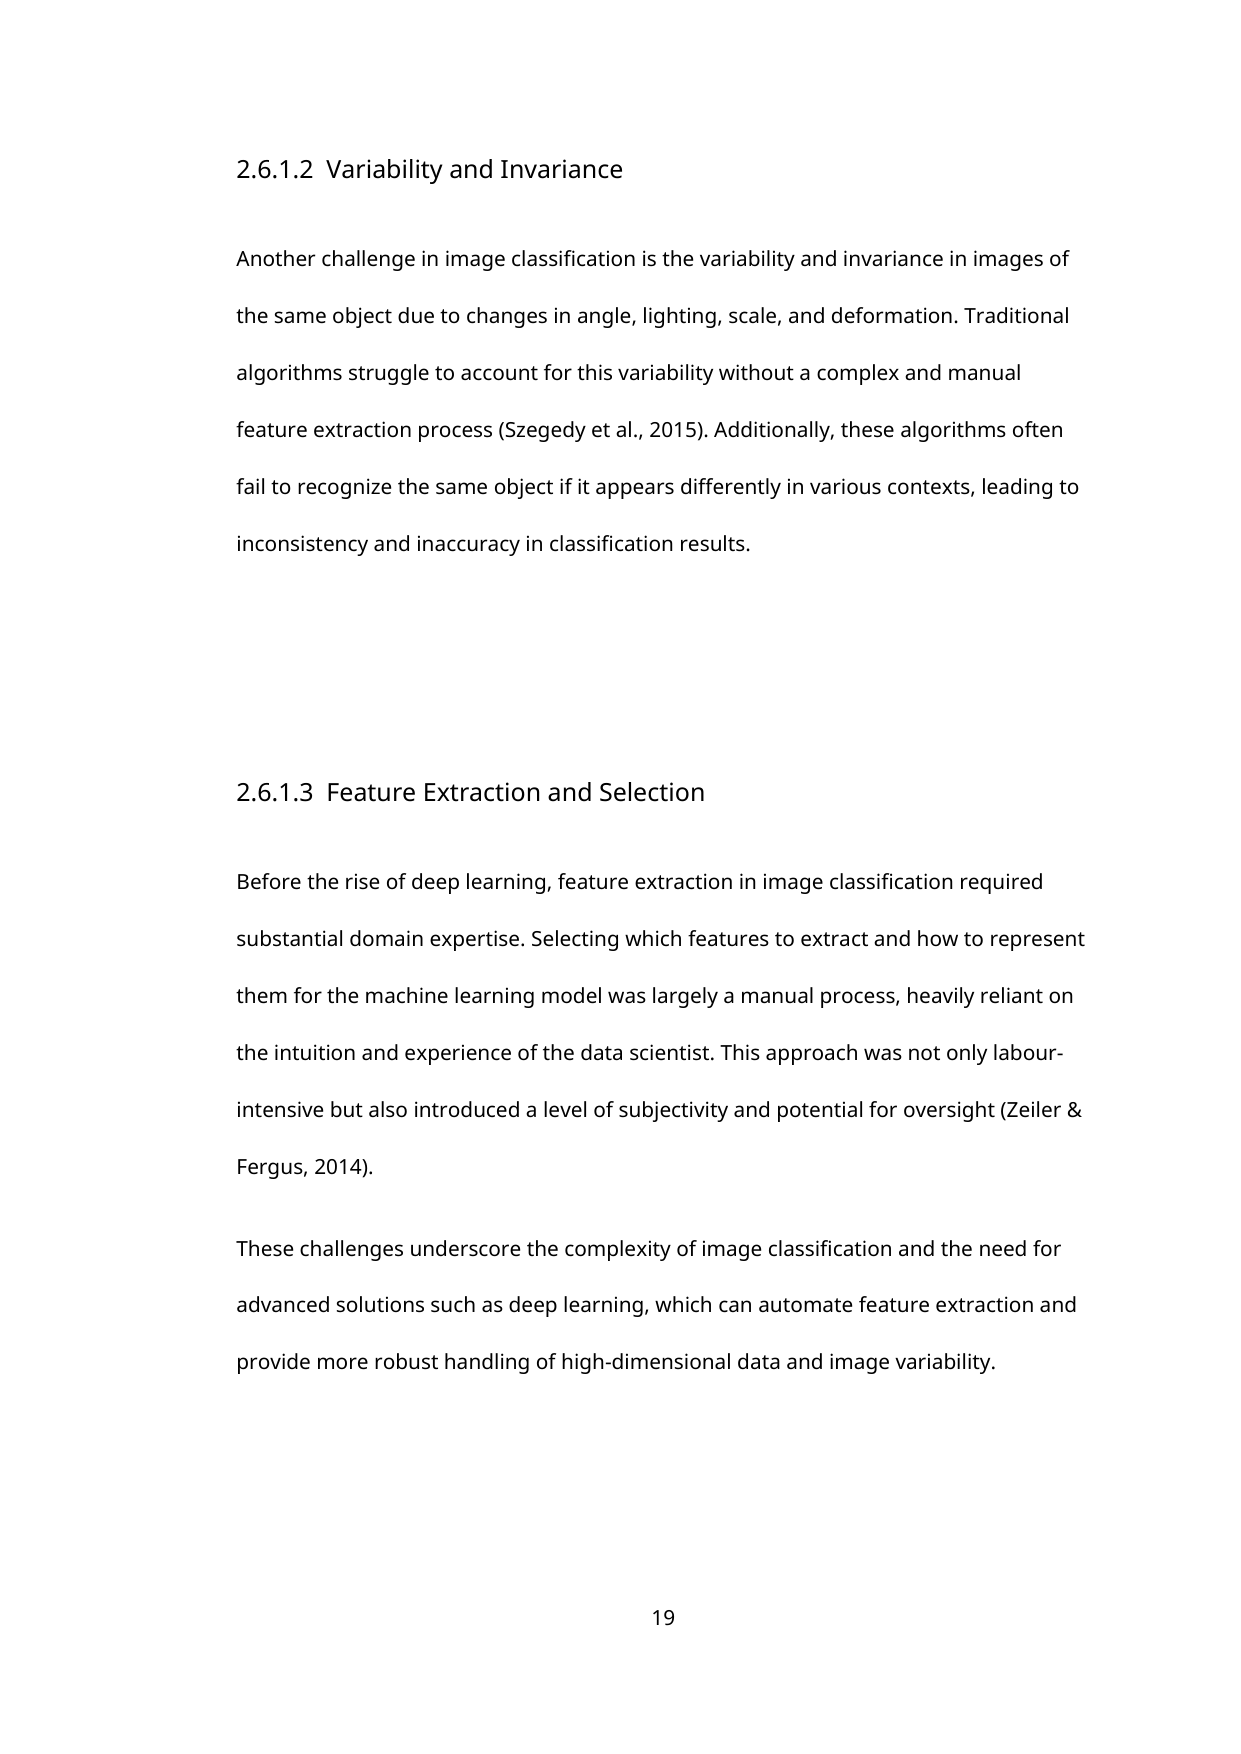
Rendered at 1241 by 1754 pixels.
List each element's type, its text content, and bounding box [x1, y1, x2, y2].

text Before the rise of deep learning, feature extraction in image classification required substantial domain expertise. Selecting which features to extract and how to represent them for the machine learning model was largely a manual process, heavily reliant on the intuition and experience of the data scientist. This approach was not only labour-intensive but also introduced a level of subjectivity and potential for oversight (Zeiler & Fergus, 2014). [236, 867, 1090, 1180]
subtitle Feature Extraction and Selection [236, 774, 1090, 808]
subtitle Variability and Invariance [236, 151, 1090, 185]
text These challenges underscore the complexity of image classification and the need for advanced solutions such as deep learning, which can automate feature extraction and provide more robust handling of high-dimensional data and image variability. [236, 1234, 1090, 1376]
text Another challenge in image classification is the variability and invariance in images of the same object due to changes in angle, lighting, scale, and deformation. Traditional algorithms struggle to account for this variability without a complex and manual feature extraction process (Szegedy et al., 2015). Additionally, these algorithms often fail to recognize the same object if it appears differently in various contexts, leading to inconsistency and inaccuracy in classification results. [236, 244, 1090, 557]
